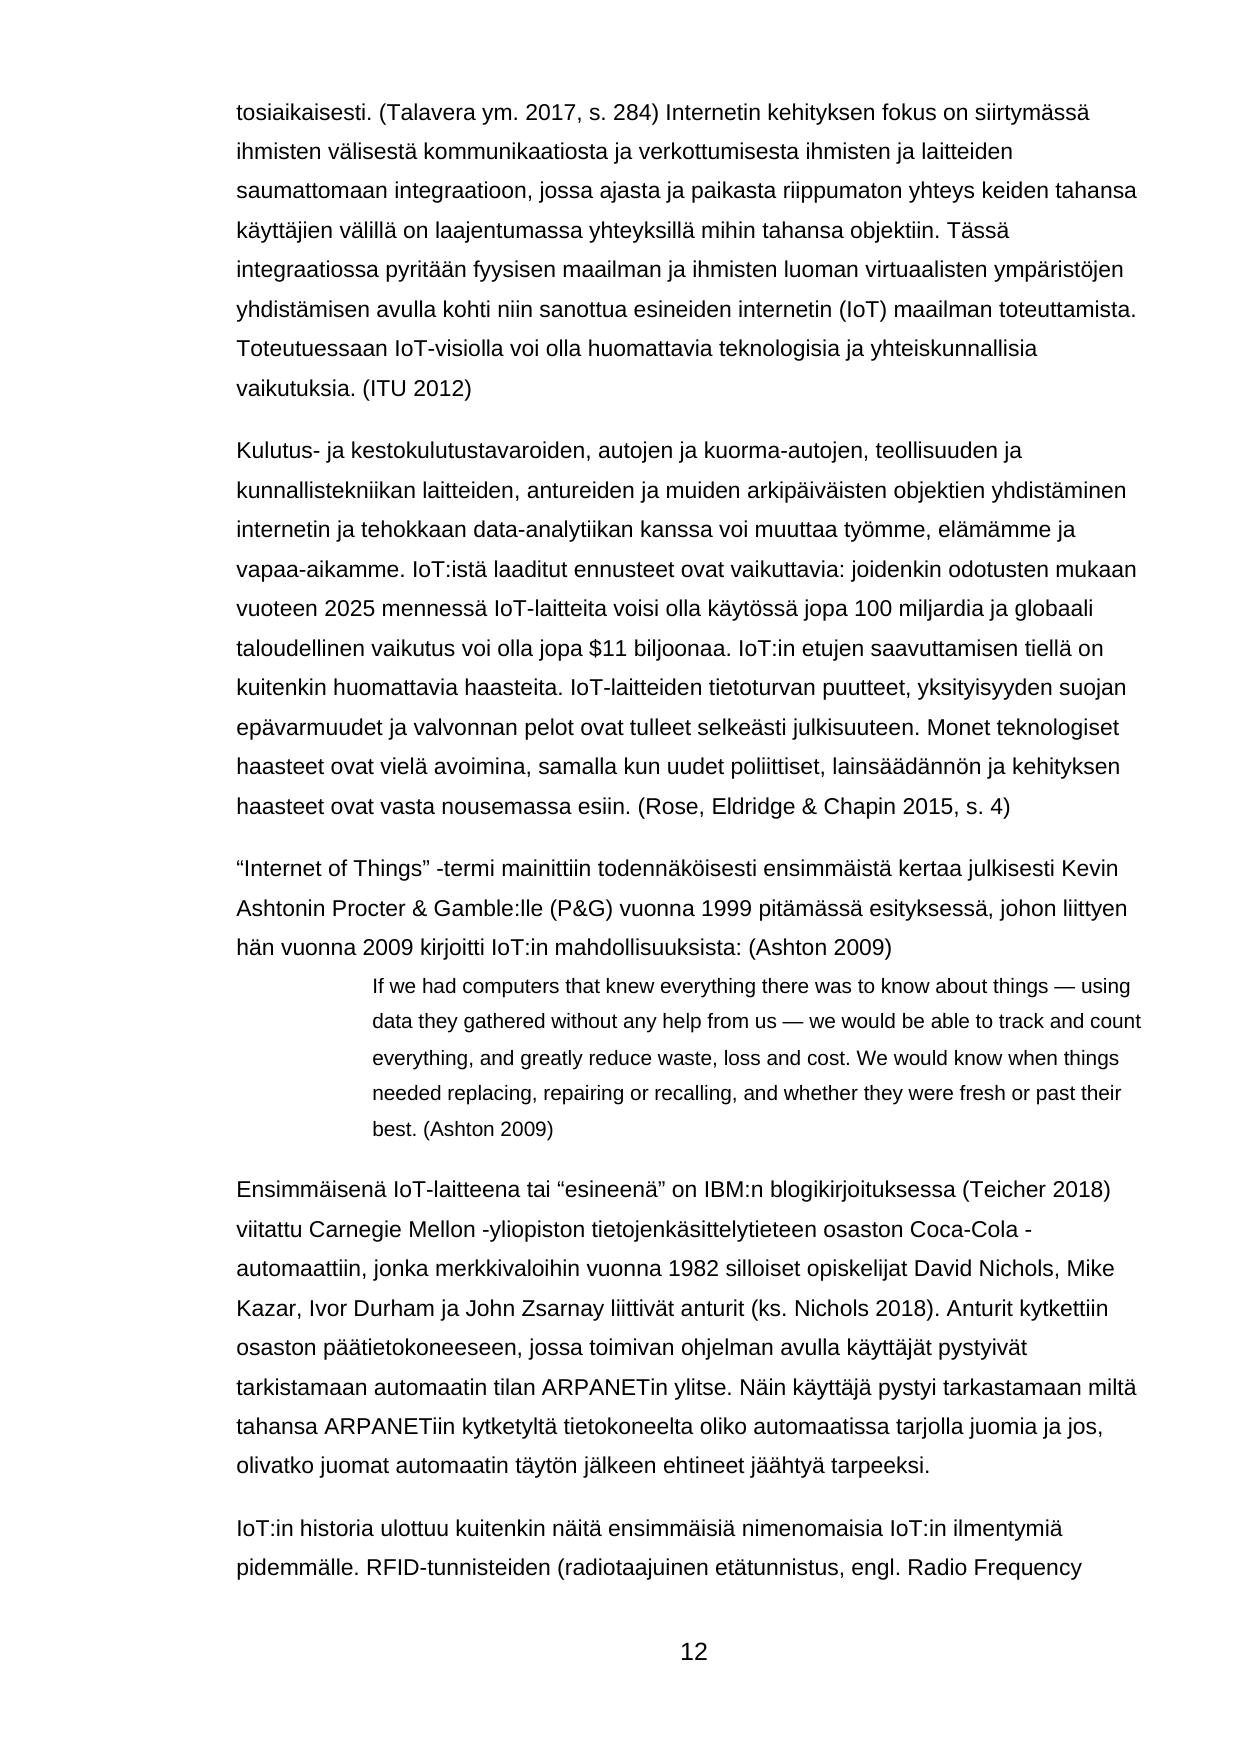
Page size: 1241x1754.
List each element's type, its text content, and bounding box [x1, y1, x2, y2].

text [236, 1515, 1152, 1581]
text “Internet of Things” -termi mainittiin todennäköisesti ensimmäistä kertaa julkisesti Kevin Ashtonin Procter & Gamble:lle (P&G) vuonna 1999 pitämässä esityksessä, johon liittyen hän vuonna 2009 kirjoitti IoT:in mahdollisuuksista: (Ashton 2009) [236, 855, 1152, 960]
text Ensimmäisenä IoT-laitteena tai “esineenä” on IBM:n blogikirjoituksessa (Teicher 2018) viitattu Carnegie Mellon -yliopiston tietojenkäsittelytieteen osaston Coca-Cola -automaattiin, jonka merkkivaloihin vuonna 1982 silloiset opiskelijat David Nichols, Mike Kazar, Ivor Durham ja John Zsarnay liittivät anturit (ks. Nichols 2018). Anturit kytkettiin osaston päätietokoneeseen, jossa toimivan ohjelman avulla käyttäjät pystyivät tarkistamaan automaatin tilan ARPANETin ylitse. Näin käyttäjä pystyi tarkastamaan miltä tahansa ARPANETiin kytketyltä tietokoneelta oliko automaatissa tarjolla juomia ja jos, olivatko juomat automaatin täytön jälkeen ehtineet jäähtyä tarpeeksi. [236, 1176, 1152, 1479]
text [236, 98, 1152, 401]
text Kulutus- ja kestokulutustavaroiden, autojen ja kuorma-autojen, teollisuuden ja kunnallistekniikan laitteiden, antureiden ja muiden arkipäiväisten objektien yhdistäminen internetin ja tehokkaan data-analytiikan kanssa voi muuttaa työmme, elämämme ja vapaa-aikamme. IoT:istä laaditut ennusteet ovat vaikuttavia: joidenkin odotusten mukaan vuoteen 2025 mennessä IoT-laitteita voisi olla käytössä jopa 100 miljardia ja globaali taloudellinen vaikutus voi olla jopa $11 biljoonaa. IoT:in etujen saavuttamisen tiellä on kuitenkin huomattavia haasteita. IoT-laitteiden tietoturvan puutteet, yksityisyyden suojan epävarmuudet ja valvonnan pelot ovat tulleet selkeästi julkisuuteen. Monet teknologiset haasteet ovat vielä avoimina, samalla kun uudet poliittiset, lainsäädännön ja kehityksen haasteet ovat vasta nousemassa esiin. (Rose, Eldridge & Chapin 2015, s. 4) [236, 437, 1152, 819]
text If we had computers that knew everything there was to know about things — using data they gathered without any help from us — we would be able to track and count everything, and greatly reduce waste, loss and cost. We would know when things needed replacing, repairing or recalling, and whether they were fresh or past their best. (Ashton 2009) [372, 973, 1152, 1141]
